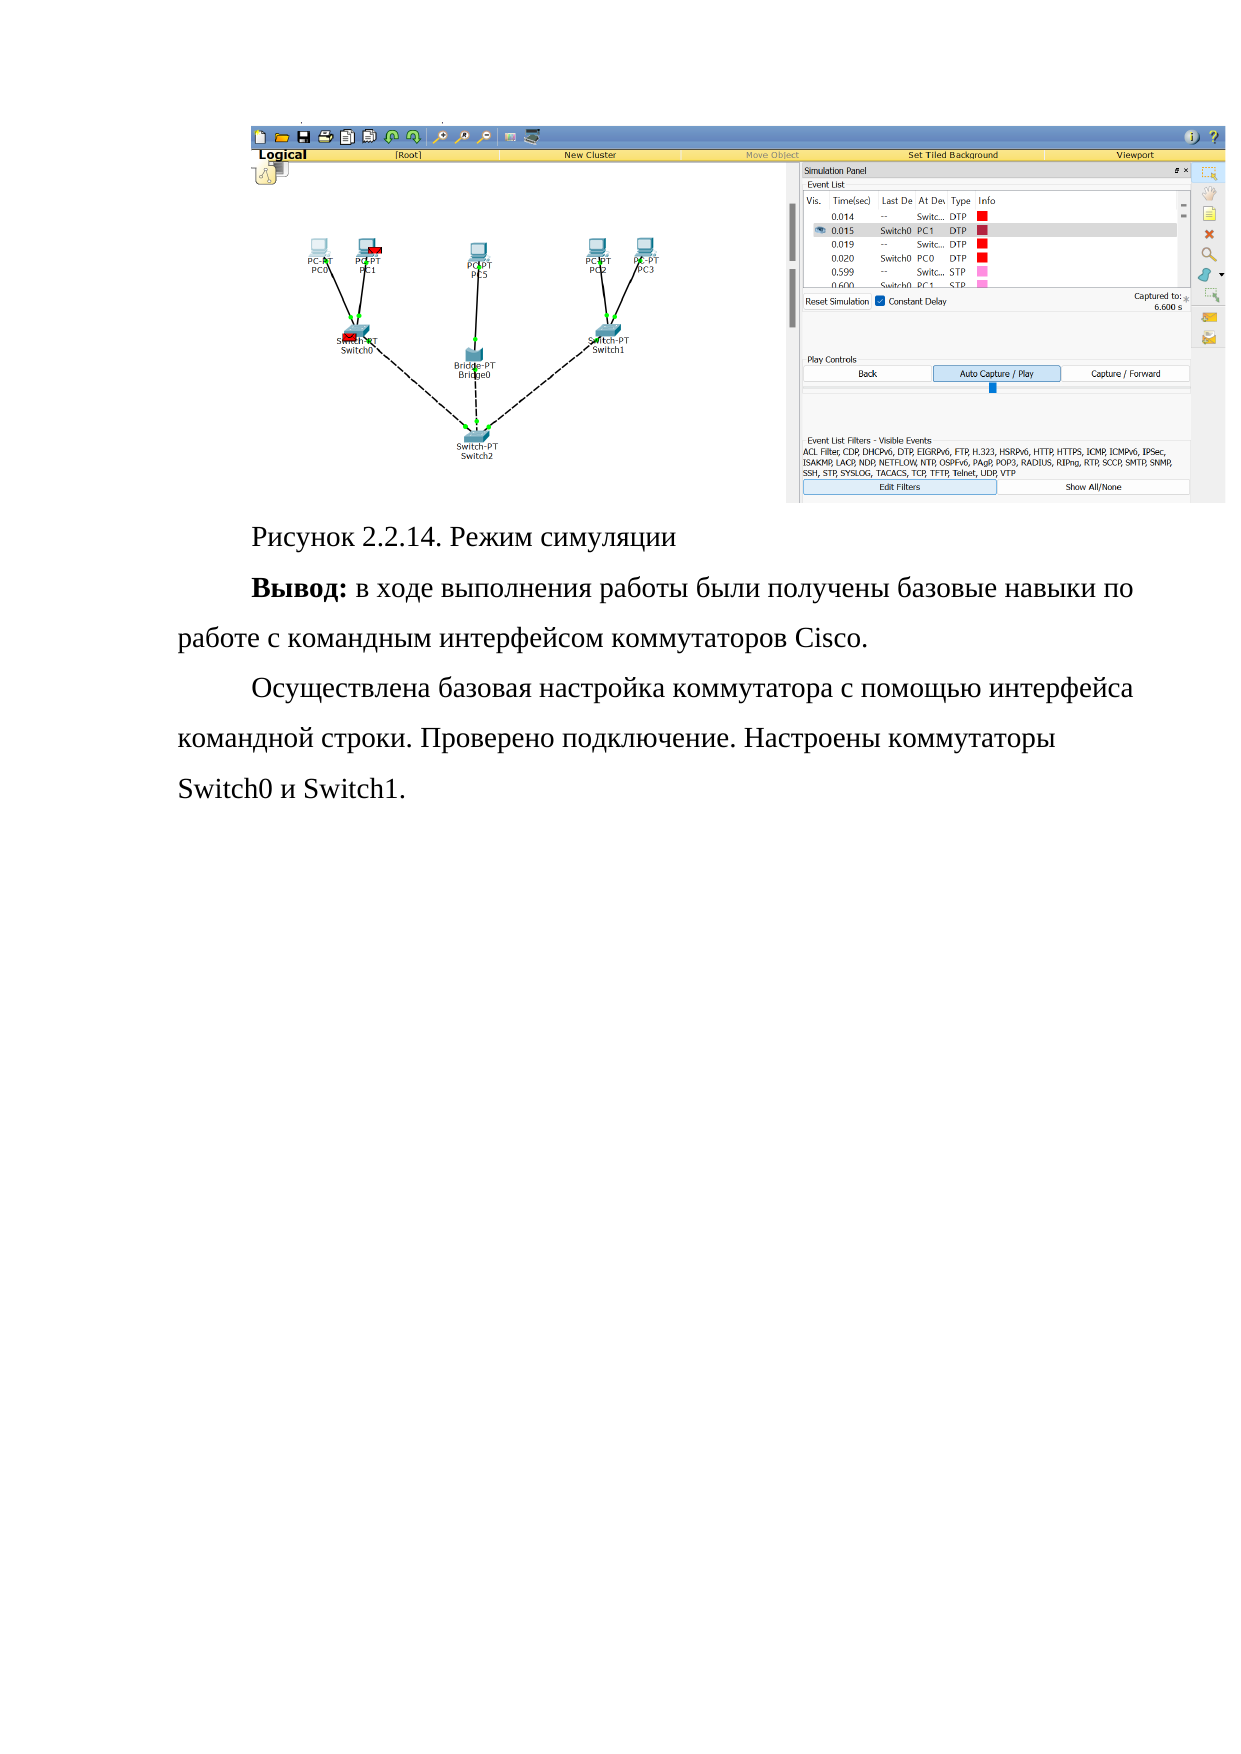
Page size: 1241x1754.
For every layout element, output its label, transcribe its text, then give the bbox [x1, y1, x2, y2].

picture [251, 122, 1226, 503]
text Осуществлена базовая настройка коммутатора с помощью интерфейса командной строки. Проверено подключение. Настроены коммутаторы Switch0 и Switch1. [177, 670, 1152, 804]
text Рисунок 2.2.14. Режим симуляции [177, 519, 1152, 553]
text Вывод: в ходе выполнения работы были получены базовые навыки по работе с командным интерфейсом коммутаторов Cisco. [177, 570, 1152, 653]
